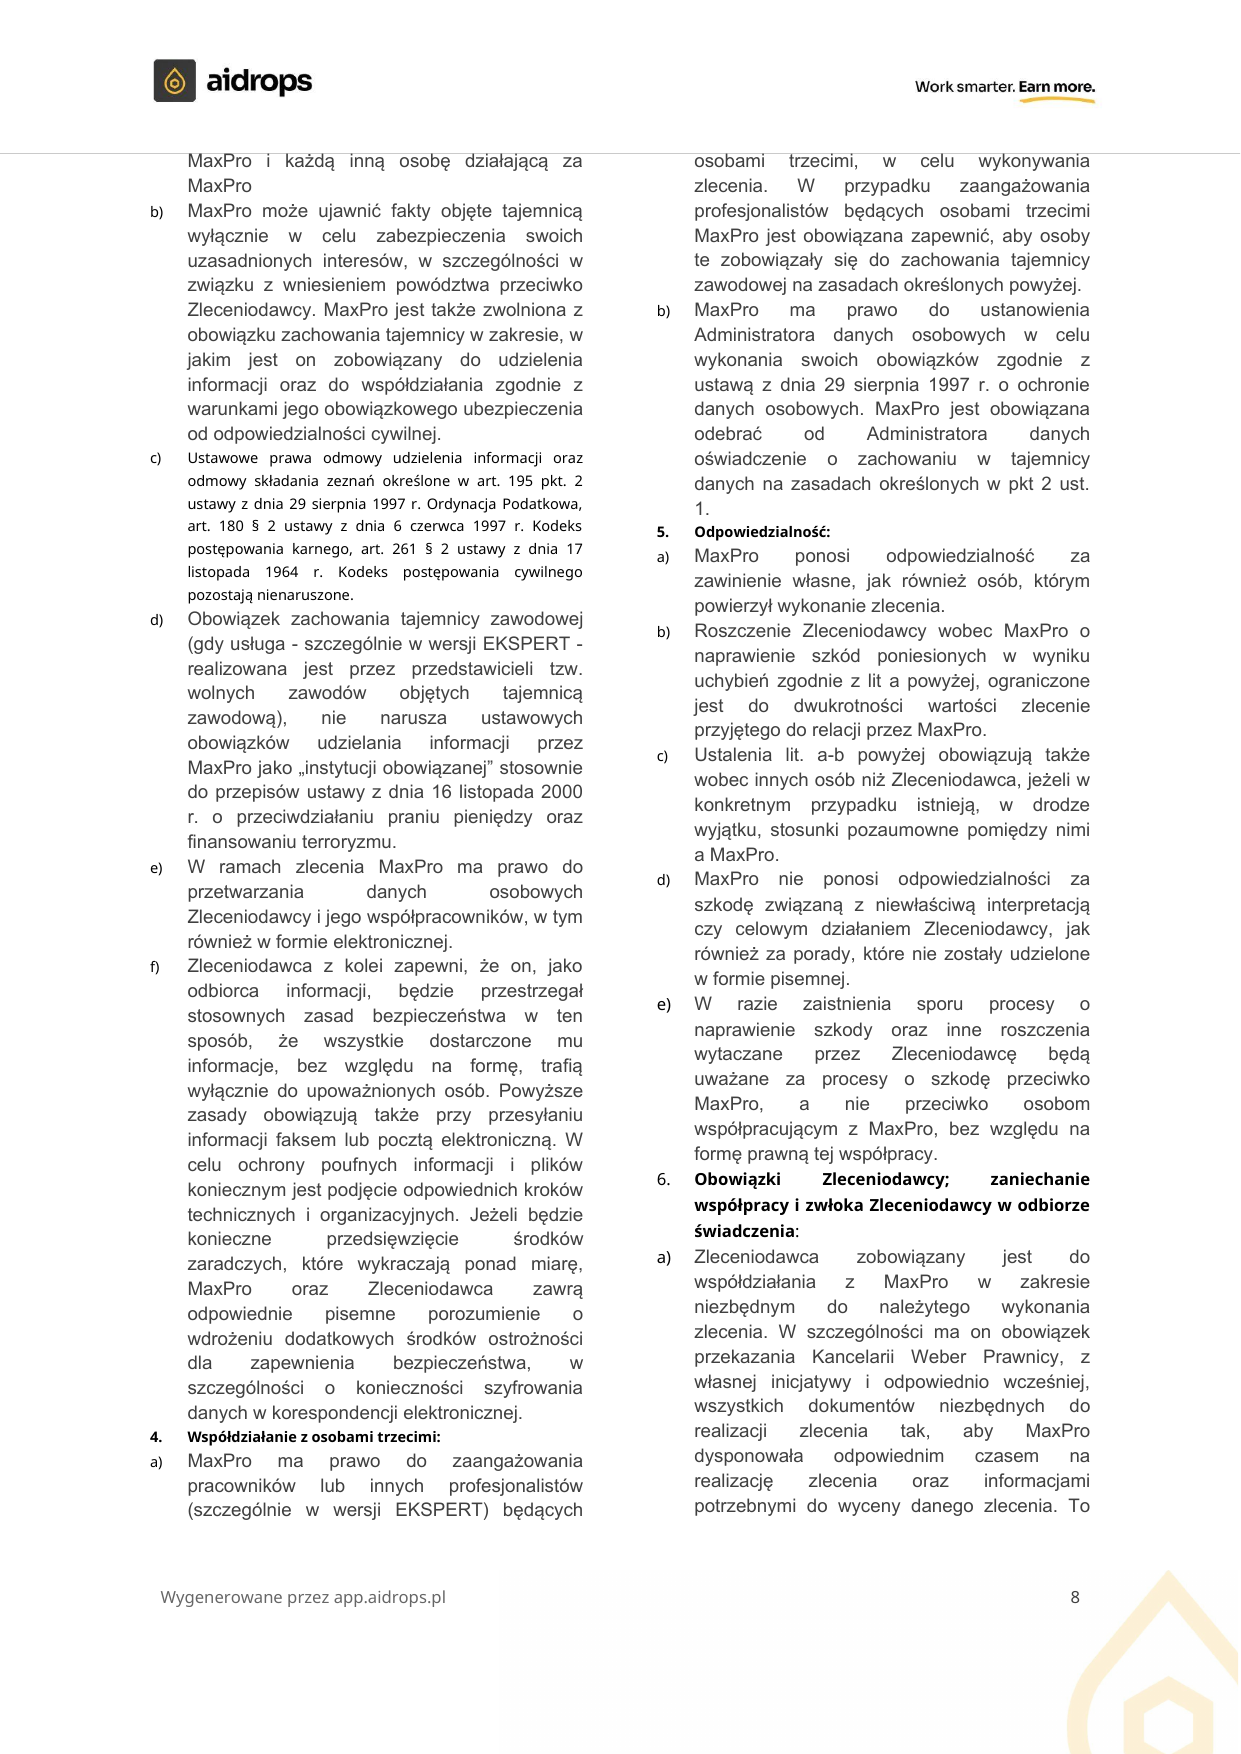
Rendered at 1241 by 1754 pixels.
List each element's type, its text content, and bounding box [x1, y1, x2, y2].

list MaxPro nie ponosi odpowiedzialności za szkodę związaną z niewłaściwą interpretacją czy celowym działaniem Zleceniodawcy, jak również za porady, które nie zostały udzielone w formie pisemnej. [657, 868, 1090, 989]
list Współdziałanie z osobami trzecimi: [150, 1427, 583, 1446]
list MaxPro ma prawo do ustanowienia Administratora danych osobowych w celu wykonania swoich obowiązków zgodnie z ustawą z dnia 29 sierpnia 1997 r. o ochronie danych osobowych. MaxPro jest obowiązana odebrać od Administratora danych oświadczenie o zachowaniu w tajemnicy danych na zasadach określonych w pkt 2 ust. 1. [657, 299, 1090, 519]
list MaxPro ma prawo do zaangażowania pracowników lub innych profesjonalistów (szczególnie w wersji EKSPERT) będących osobami trzecimi, w celu wykonywania zlecenia. W przypadku zaangażowania profesjonalistów będących osobami trzecimi MaxPro jest obowiązana zapewnić, aby osoby te zobowiązały się do zachowania tajemnicy zawodowej na zasadach określonych powyżej. [150, 1449, 583, 1521]
list W razie zaistnienia sporu procesy o naprawienie szkody oraz inne roszczenia wytaczane przez Zleceniodawcę będą uważane za procesy o szkodę przeciwko MaxPro, a nie przeciwko osobom współpracującym z MaxPro, bez względu na formę prawną tej współpracy. [657, 992, 1090, 1164]
list Roszczenie Zleceniodawcy wobec MaxPro o naprawienie szkód poniesionych w wyniku uchybień zgodnie z lit a powyżej, ograniczone jest do dwukrotności wartości zlecenie przyjętego do relacji przez MaxPro. [657, 620, 1090, 741]
picture [0, 18, 1241, 154]
list Obowiązki Zleceniodawcy; zaniechanie współpracy i zwłoka Zleceniodawcy w odbiorze świadczenia: [657, 1167, 1090, 1242]
list Ustawowe prawa odmowy udzielenia informacji oraz odmowy składania zeznań określone w art. 195 pkt. 2 ustawy z dnia 29 sierpnia 1997 r. Ordynacja Podatkowa, art. 180 § 2 ustawy z dnia 6 czerwca 1997 r. Kodeks postępowania karnego, art. 261 § 2 ustawy z dnia 17 listopada 1964 r. Kodeks postępowania cywilnego pozostają nienaruszone. [150, 448, 583, 604]
list Zleceniodawca z kolei zapewni, że on, jako odbiorca informacji, będzie przestrzegał stosownych zasad bezpieczeństwa w ten sposób, że wszystkie dostarczone mu informacje, bez względu na formę, trafią wyłącznie do upoważnionych osób. Powyższe zasady obowiązują także przy przesyłaniu informacji faksem lub pocztą elektroniczną. W celu ochrony poufnych informacji i plików koniecznym jest podjęcie odpowiednich kroków technicznych i organizacyjnych. Jeżeli będzie konieczne przedsięwzięcie środków zaradczych, które wykraczają ponad miarę, MaxPro oraz Zleceniodawca zawrą odpowiednie pisemne porozumienie o wdrożeniu dodatkowych środków ostrożności dla zapewnienia bezpieczeństwa, w szczególności o konieczności szyfrowania danych w korespondencji elektronicznej. [150, 955, 583, 1423]
list W ramach zlecenia MaxPro ma prawo do przetwarzania danych osobowych Zleceniodawcy i jego współpracowników, w tym również w formie elektronicznej. [150, 856, 583, 952]
picture [498, 1570, 1239, 1754]
list Odpowiedzialność: [657, 522, 1090, 542]
list MaxPro ma prawo do zaangażowania pracowników lub innych profesjonalistów (szczególnie w wersji EKSPERT) będących osobami trzecimi, w celu wykonywania zlecenia. W przypadku zaangażowania profesjonalistów będących osobami trzecimi MaxPro jest obowiązana zapewnić, aby osoby te zobowiązały się do zachowania tajemnicy zawodowej na zasadach określonych powyżej. [657, 150, 1090, 296]
list MaxPro ponosi odpowiedzialność za zawinienie własne, jak również osób, którym powierzył wykonanie zlecenia. [657, 545, 1090, 616]
list MaxPro może ujawnić fakty objęte tajemnicą wyłącznie w celu zabezpieczenia swoich uzasadnionych interesów, w szczególności w związku z wniesieniem powództwa przeciwko Zleceniodawcy. MaxPro jest także zwolniona z obowiązku zachowania tajemnicy w zakresie, w jakim jest on zobowiązany do udzielenia informacji oraz do współdziałania zgodnie z warunkami jego obowiązkowego ubezpieczenia od odpowiedzialności cywilnej. [150, 199, 583, 444]
list Ustalenia lit. a-b powyżej obowiązują także wobec innych osób niż Zleceniodawca, jeżeli w konkretnym przypadku istnieją, w drodze wyjątku, stosunki pozaumowne pomiędzy nimi a MaxPro. [657, 744, 1090, 865]
list Obowiązek zachowania tajemnicy zawodowej (gdy usługa - szczególnie w wersji EKSPERT - realizowana jest przez przedstawicieli tzw. wolnych zawodów objętych tajemnicą zawodową), nie narusza ustawowych obowiązków udzielania informacji przez MaxPro jako „instytucji obowiązanej” stosownie do przepisów ustawy z dnia 16 listopada 2000 r. o przeciwdziałaniu praniu pieniędzy oraz finansowaniu terroryzmu. [150, 607, 583, 852]
